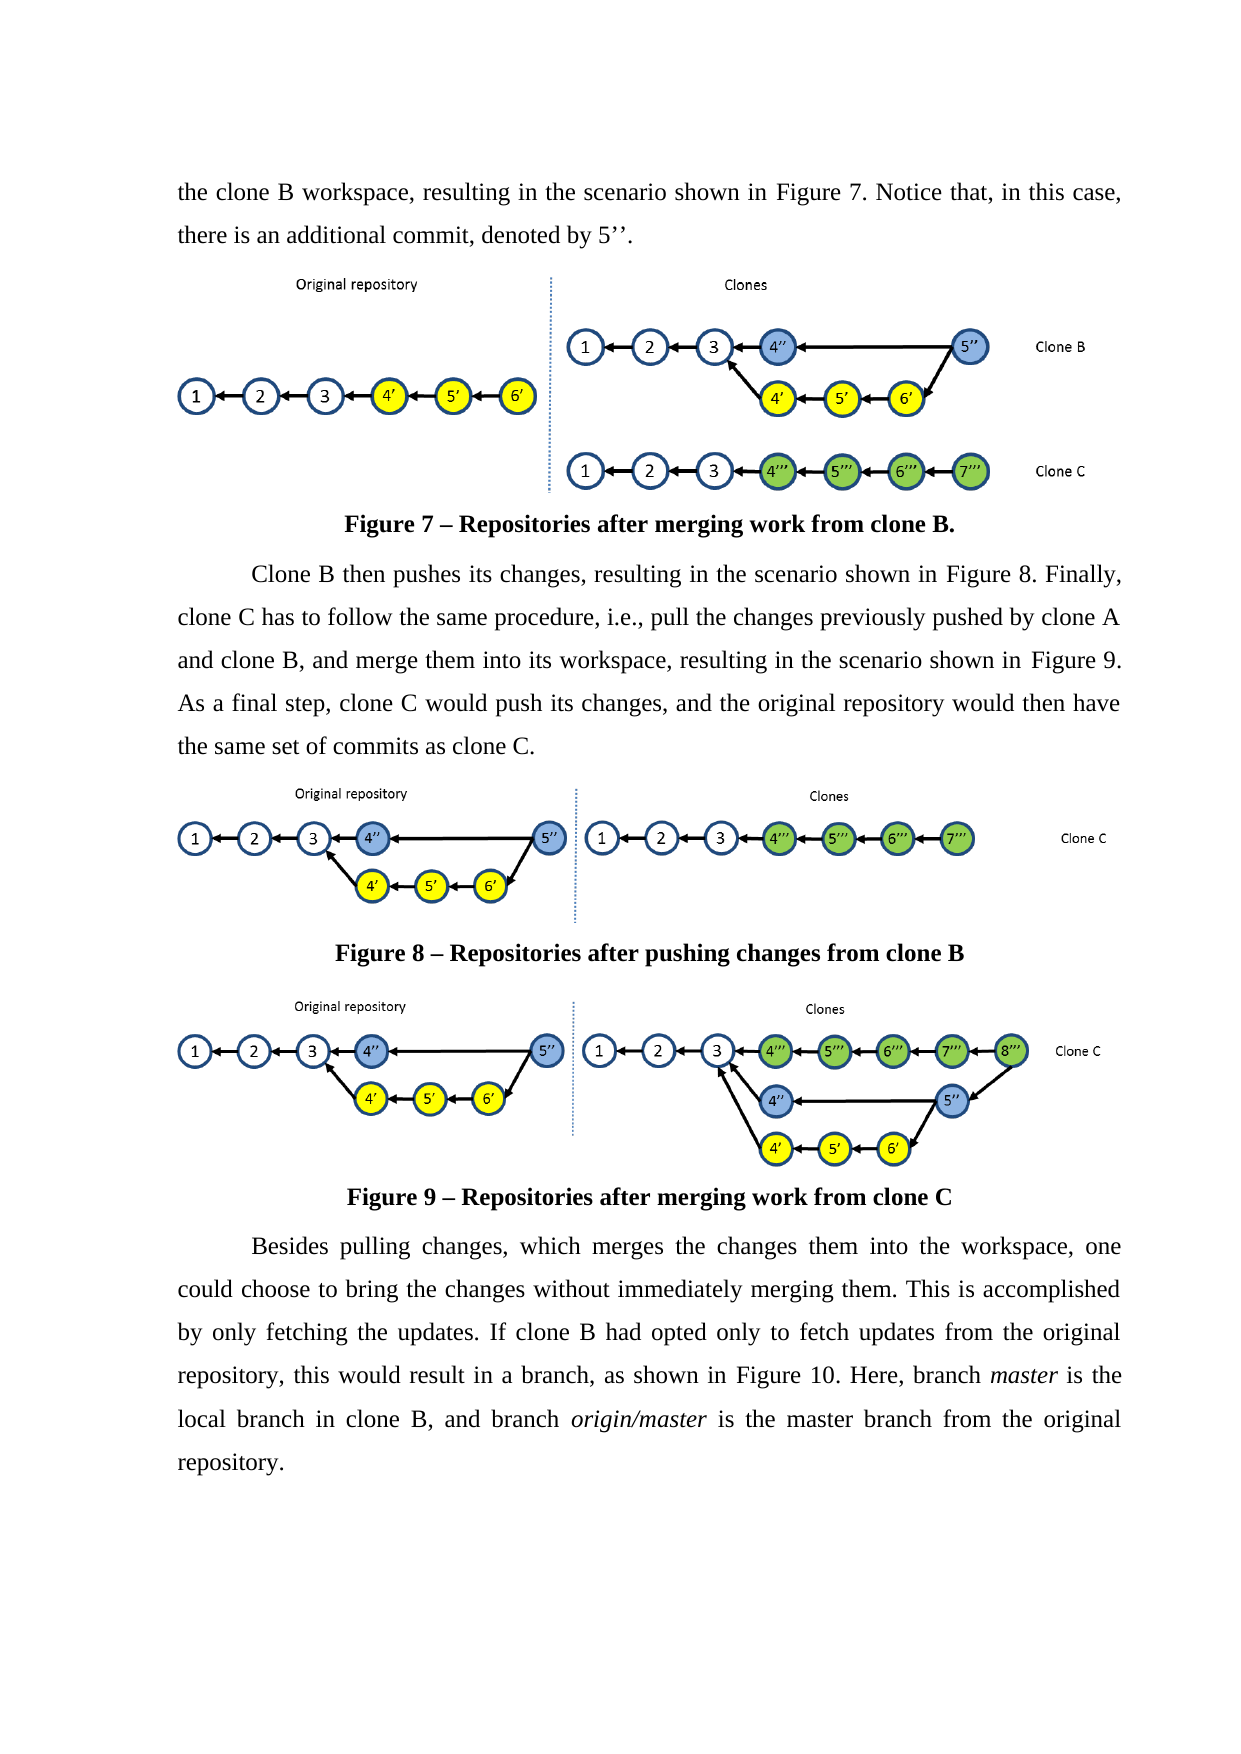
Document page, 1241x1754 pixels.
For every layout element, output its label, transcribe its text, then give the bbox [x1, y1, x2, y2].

picture [177, 774, 1124, 924]
text Figure 7 – Repositories after merging work from clone B. [177, 509, 1122, 538]
picture [177, 263, 1104, 495]
text Figure 9 – Repositories after merging work from clone C [177, 1182, 1122, 1210]
text Besides pulling changes, which merges the changes them into the workspace, one could choose to bring the changes without immediately merging them. This is accomplished by only fetching the updates. If clone B had opted only to fetch updates from the original repository, this would result in a branch, as shown in Figure 10. Here, branch master is the local branch in clone B, and branch origin/master is the master branch from the original repository. [177, 1231, 1122, 1476]
text Clone B then pushes its changes, resulting in the scenario shown in Figure 8. Finally, clone C has to follow the same procedure, i.e., pull the changes previously pushed by clone A and clone B, and merge them into its workspace, resulting in the scenario shown in Figure 9. As a final step, clone C would push its changes, and the original repository would then have the same set of commits as clone C. [177, 559, 1122, 760]
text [177, 177, 1122, 249]
text Figure 8 – Repositories after pushing changes from clone B [177, 938, 1122, 967]
picture [177, 987, 1118, 1168]
